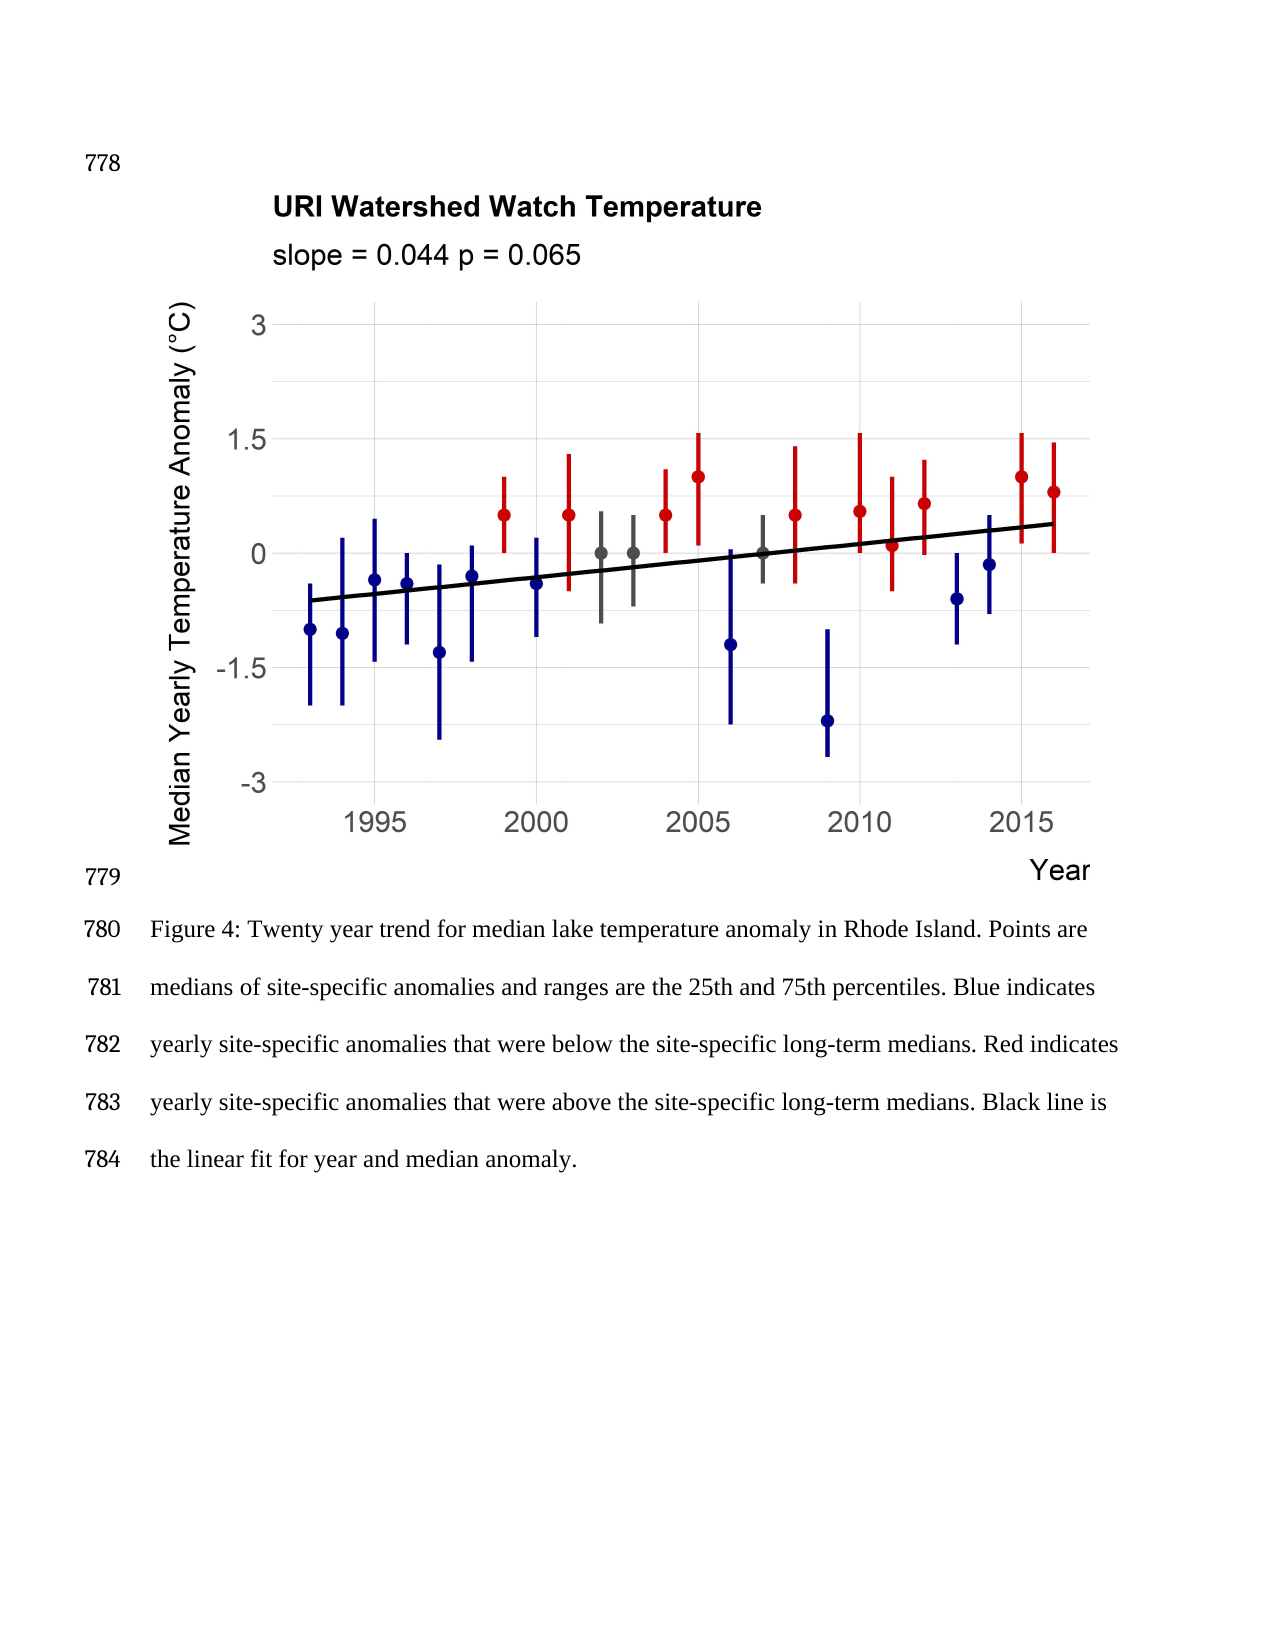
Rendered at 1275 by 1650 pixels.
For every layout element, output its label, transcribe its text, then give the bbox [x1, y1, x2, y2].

picture [168, 195, 1090, 886]
